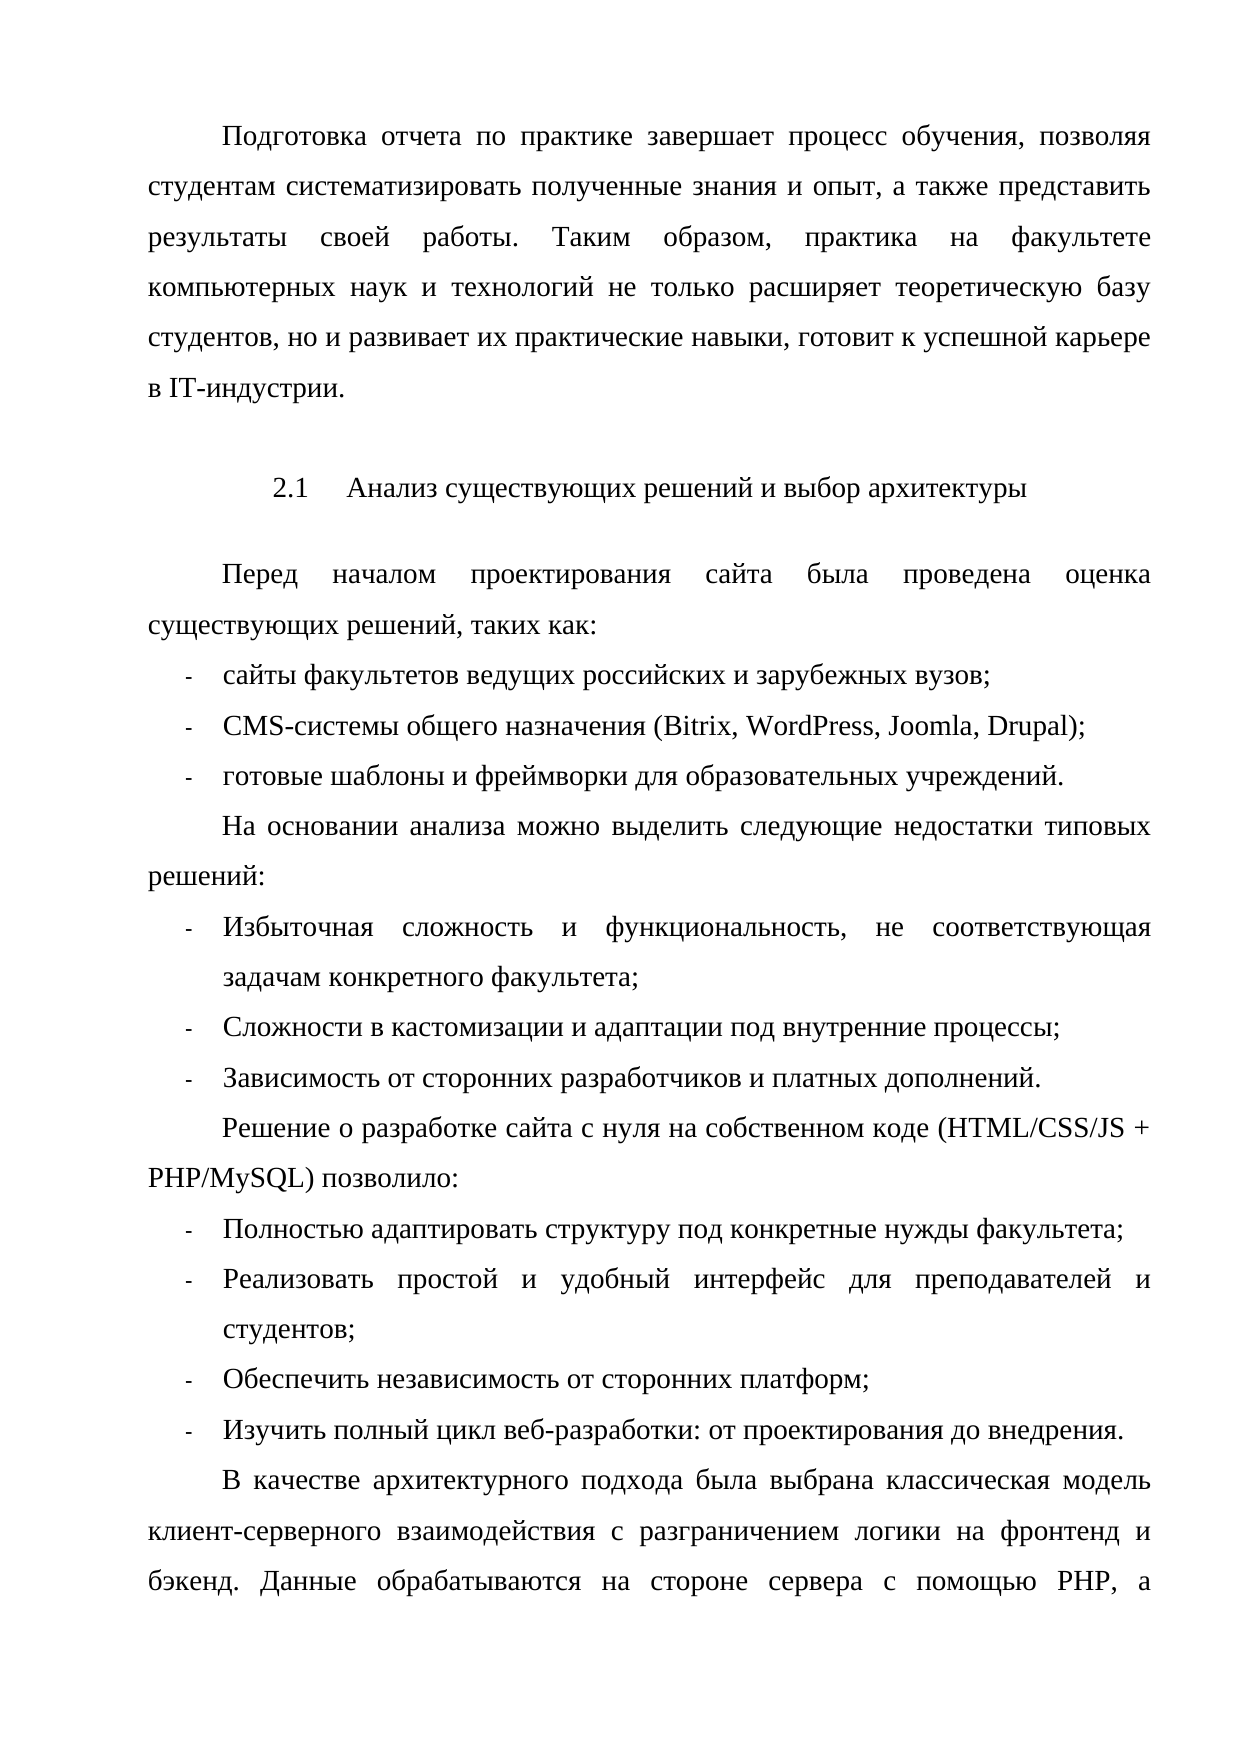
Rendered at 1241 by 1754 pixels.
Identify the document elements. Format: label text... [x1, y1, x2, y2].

text Перед началом проектирования сайта была проведена оценка существующих решений, таких как: [148, 557, 1152, 641]
list Реализовать простой и удобный интерфейс для преподавателей и студентов; [185, 1261, 1152, 1345]
list CMS-системы общего назначения (Bitrix, WordPress, Joomla, Drupal); [185, 708, 1152, 741]
list Полностью адаптировать структуру под конкретные нужды факультета; [185, 1211, 1152, 1244]
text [148, 1462, 1152, 1596]
list Сложности в кастомизации и адаптации под внутренние процессы; [185, 1009, 1152, 1043]
text На основании анализа можно выделить следующие недостатки типовых решений: [148, 808, 1152, 892]
list Избыточная сложность и функциональность, не соответствующая задачам конкретного факультета; [185, 909, 1152, 993]
text Подготовка отчета по практике завершает процесс обучения, позволяя студентам систематизировать полученные знания и опыт, а также представить результаты своей работы. Таким образом, практика на факультете компьютерных наук и технологий не только расширяет теоретическую базу студентов, но и развивает их практические навыки, готовит к успешной карьере в IT-индустрии. [148, 118, 1152, 403]
list готовые шаблоны и фреймворки для образовательных учреждений. [185, 758, 1152, 791]
list Изучить полный цикл веб-разработки: от проектирования до внедрения. [185, 1412, 1152, 1446]
list Обеспечить независимость от сторонних платформ; [185, 1362, 1152, 1395]
subtitle Анализ существующих решений и выбор архитектуры [148, 470, 1152, 504]
list Зависимость от сторонних разработчиков и платных дополнений. [185, 1060, 1152, 1093]
text Решение о разработке сайта с нуля на собственном коде (HTML/CSS/JS + PHP/MySQL) позволило: [148, 1110, 1152, 1194]
list сайты факультетов ведущих российских и зарубежных вузов; [185, 657, 1152, 691]
